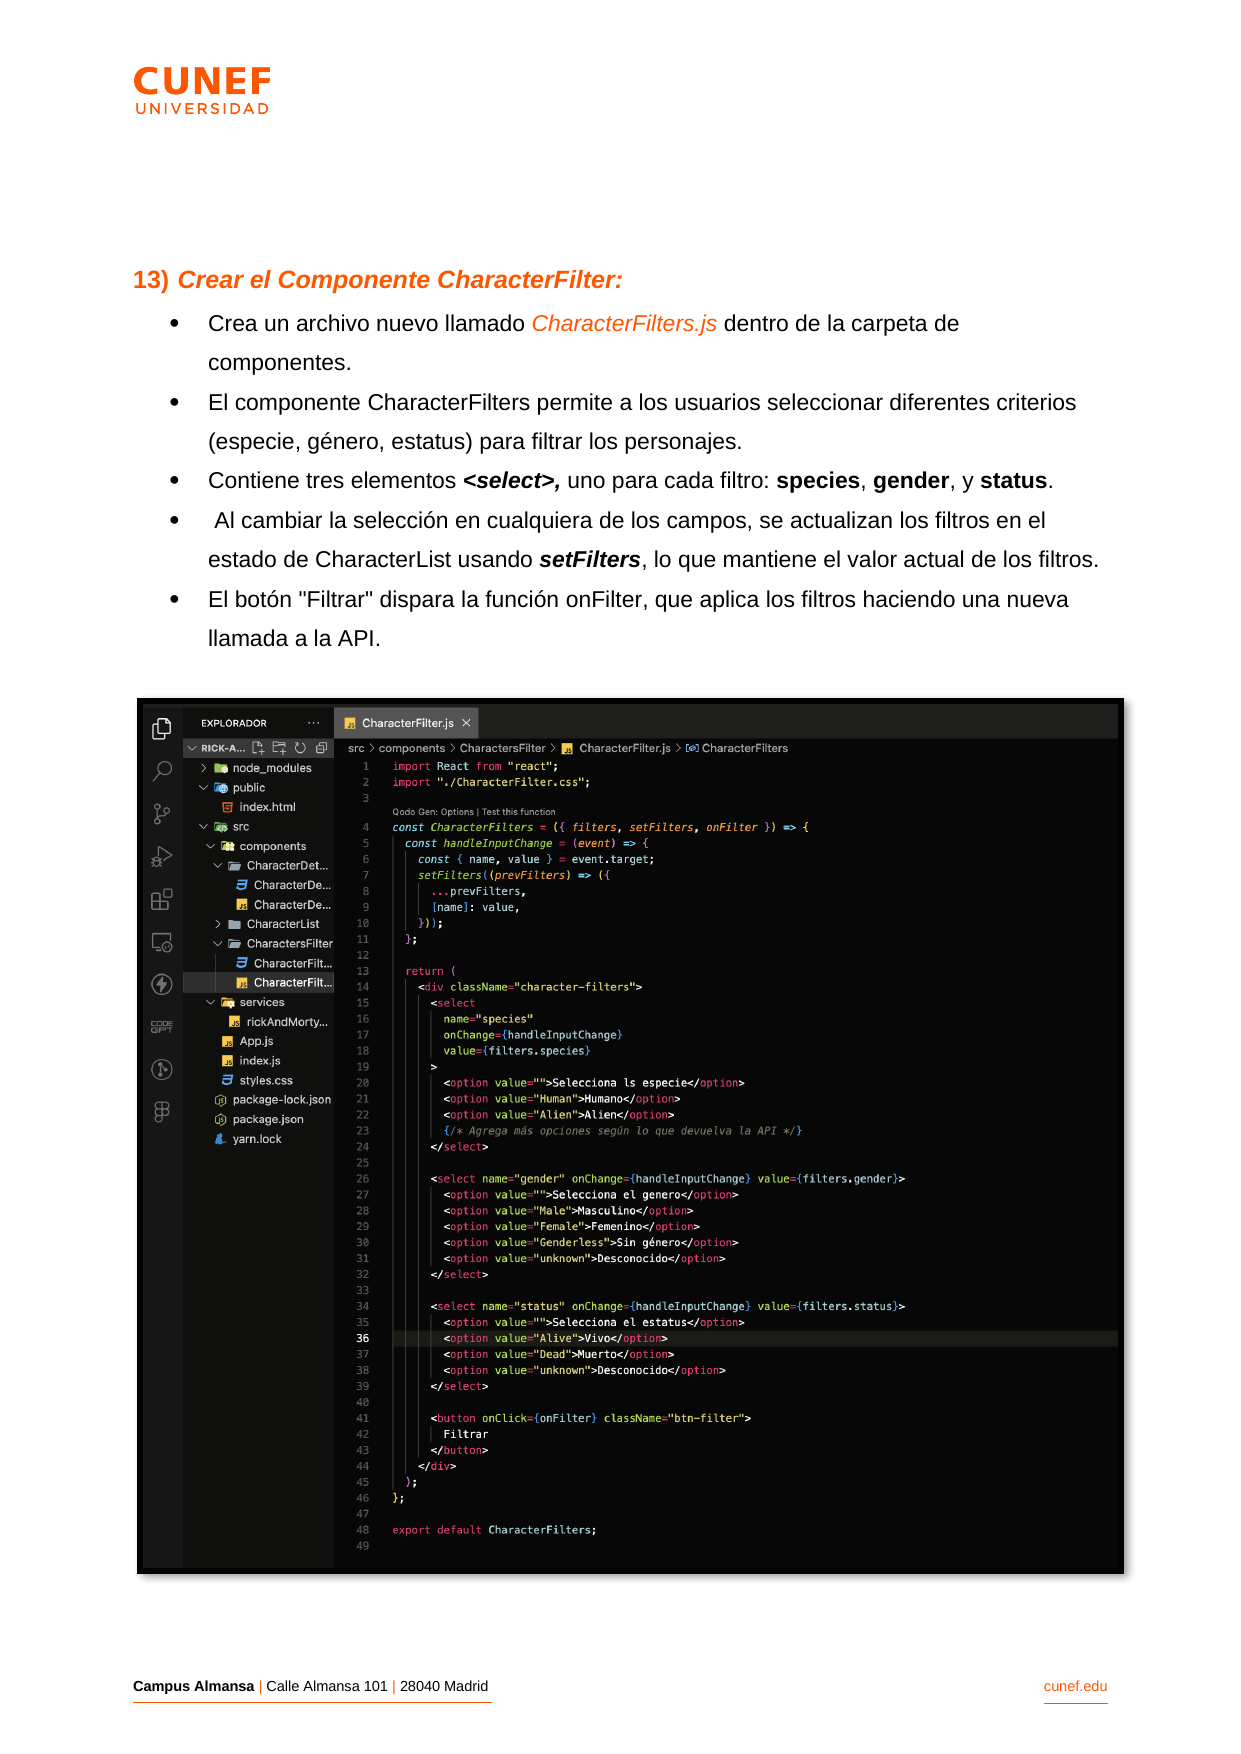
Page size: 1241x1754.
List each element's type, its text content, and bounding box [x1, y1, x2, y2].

list Crear el Componente CharacterFilter: [133, 265, 1107, 293]
list Crea un archivo nuevo llamado CharacterFilters.js dentro de la carpeta de componentes. [170, 309, 1107, 375]
list El componente CharacterFilters permite a los usuarios seleccionar diferentes criterios (especie, género, estatus) para filtrar los personajes. [170, 388, 1107, 454]
list Contiene tres elementos <select>, uno para cada filtro: species, gender, y status. [170, 467, 1107, 494]
list Al cambiar la selección en cualquiera de los campos, se actualizan los filtros en el estado de CharacterList usando setFilters, lo que mantiene el valor actual de los filtros. [170, 507, 1107, 573]
picture [109, 62, 294, 141]
list El botón "Filtrar" dispara la función onFilter, que aplica los filtros haciendo una nueva llamada a la API. [170, 586, 1107, 652]
picture [143, 704, 1118, 1568]
